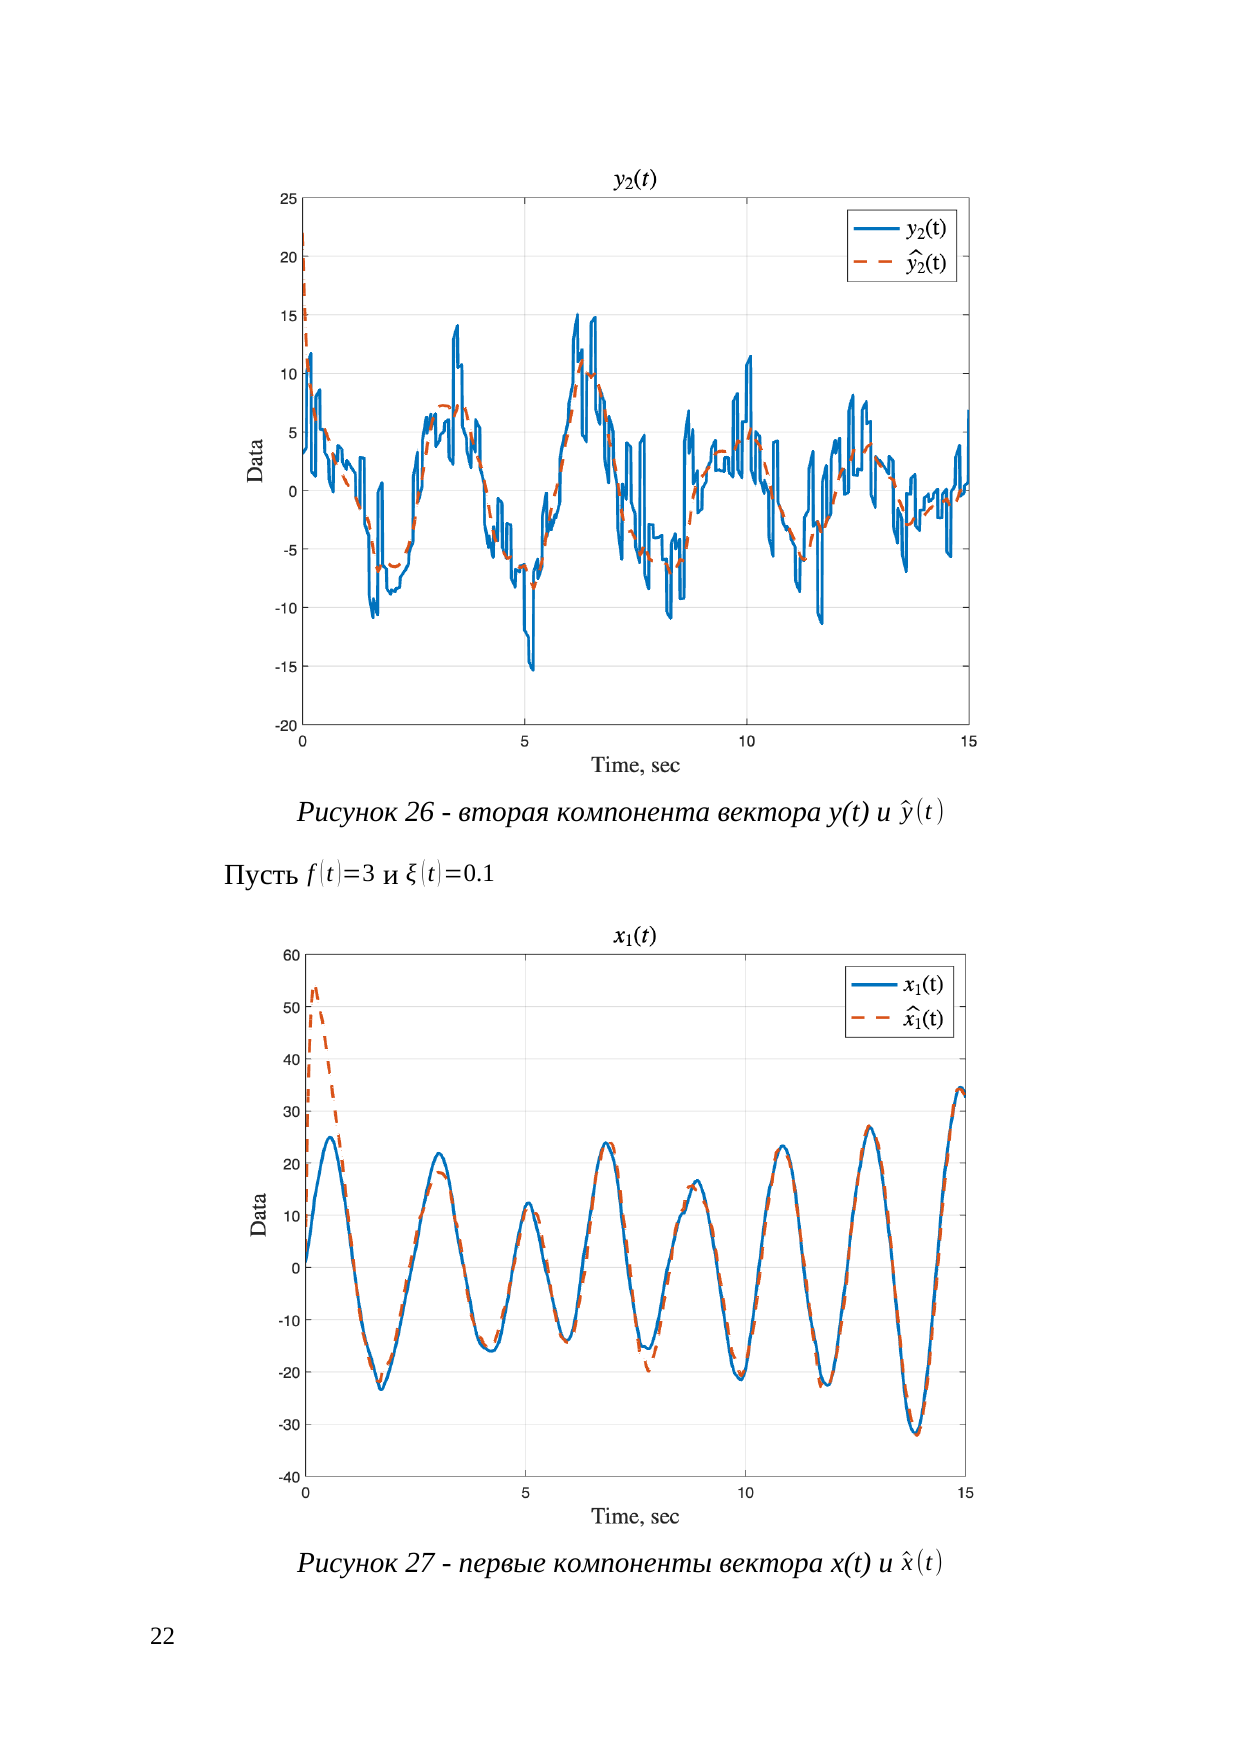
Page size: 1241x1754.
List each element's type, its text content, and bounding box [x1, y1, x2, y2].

text Рисунок 26 - вторая компонента вектора y(t) и [150, 794, 1090, 828]
text Пусть и [150, 857, 1090, 890]
text Рисунок 27 - первые компоненты вектора x(t) и [150, 1545, 1090, 1579]
picture [190, 150, 1050, 795]
picture [194, 907, 1046, 1546]
